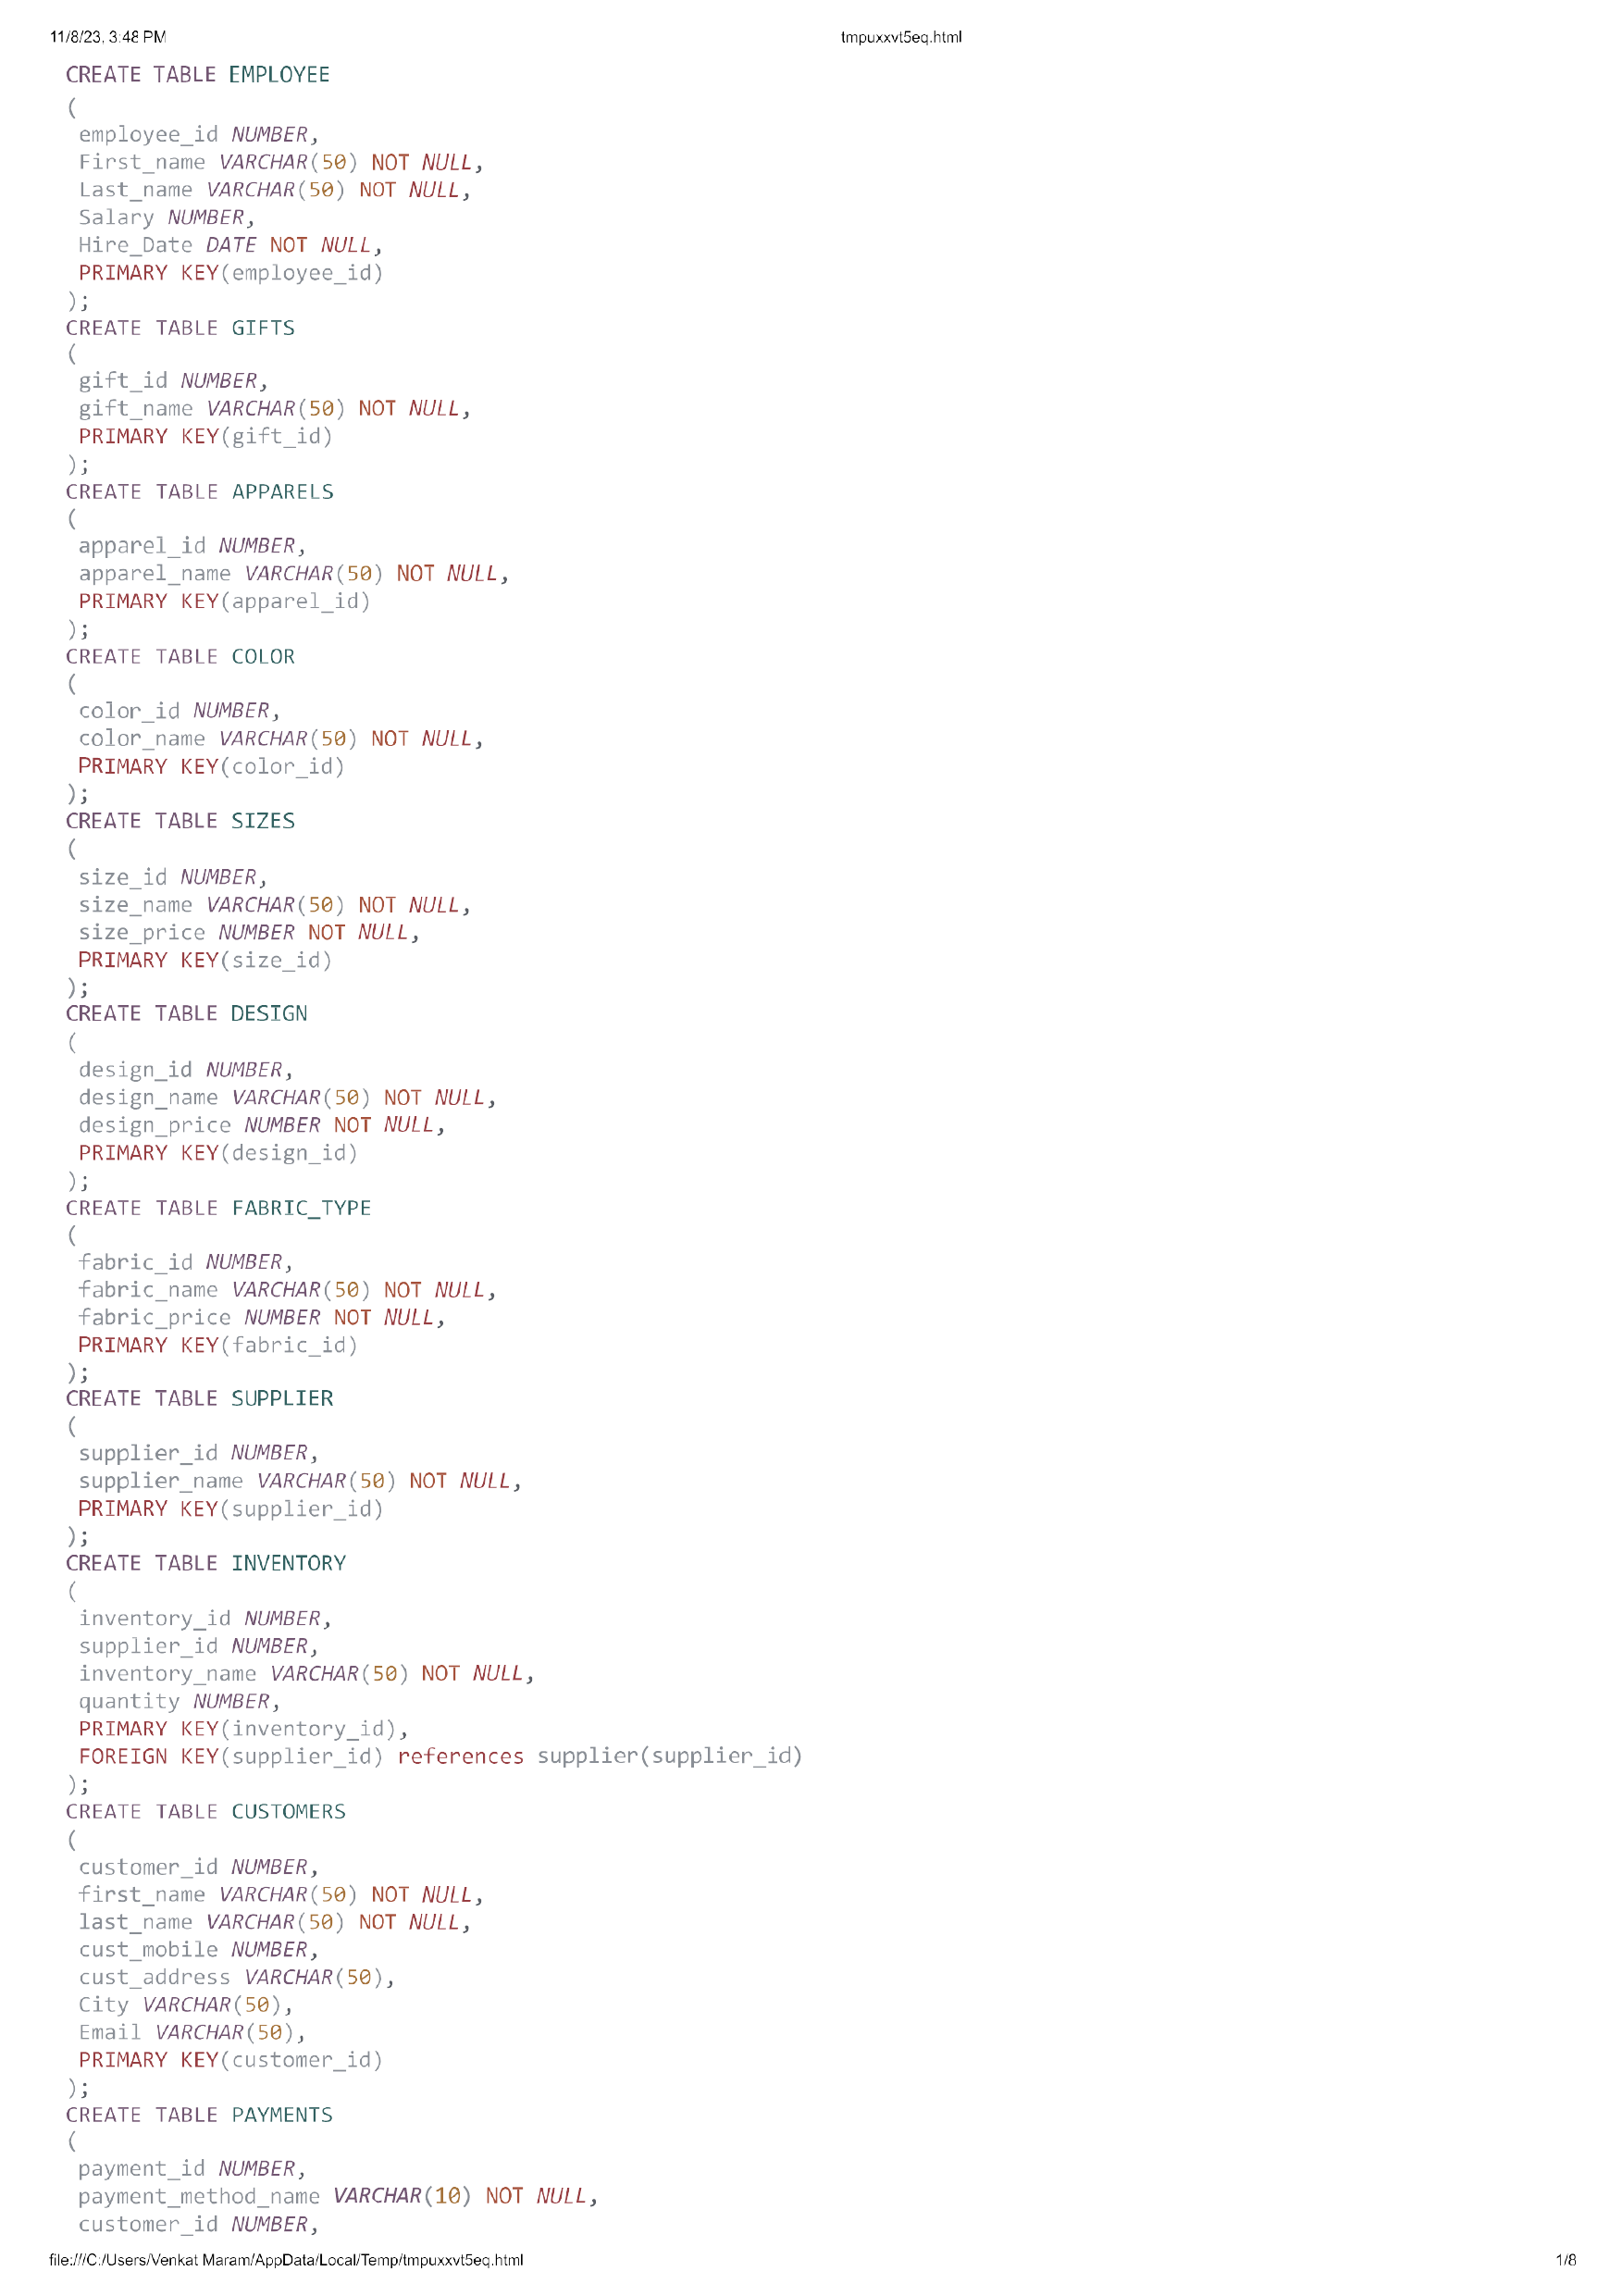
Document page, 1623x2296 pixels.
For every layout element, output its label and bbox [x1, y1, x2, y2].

picture [436, 2187, 460, 2203]
picture [80, 813, 91, 828]
picture [258, 1390, 268, 1406]
picture [143, 31, 166, 43]
picture [691, 1751, 701, 1768]
picture [232, 813, 242, 828]
picture [409, 181, 446, 197]
picture [66, 31, 104, 44]
picture [79, 1280, 103, 1297]
picture [487, 2187, 523, 2203]
picture [460, 1472, 497, 1488]
picture [283, 1555, 346, 1570]
picture [180, 1444, 394, 1520]
picture [118, 1476, 129, 1493]
picture [93, 813, 129, 828]
picture [155, 1005, 192, 1021]
picture [155, 813, 192, 828]
picture [105, 701, 355, 778]
picture [435, 1282, 471, 1297]
picture [678, 1751, 688, 1768]
picture [384, 1116, 420, 1132]
picture [155, 1476, 167, 1488]
picture [729, 1751, 739, 1763]
picture [93, 1005, 129, 1021]
picture [385, 1089, 422, 1105]
picture [93, 1555, 129, 1570]
picture [322, 1390, 333, 1406]
picture [67, 1032, 371, 1215]
picture [422, 1886, 459, 1903]
picture [422, 154, 459, 170]
picture [79, 1308, 103, 1325]
picture [360, 897, 396, 912]
picture [67, 813, 78, 828]
picture [398, 565, 435, 581]
picture [79, 1253, 103, 1270]
picture [154, 66, 191, 82]
picture [93, 1390, 129, 1406]
picture [80, 757, 91, 773]
picture [67, 66, 78, 82]
picture [358, 924, 394, 939]
picture [564, 1751, 575, 1768]
picture [67, 536, 381, 664]
picture [105, 867, 345, 972]
picture [67, 125, 409, 335]
picture [245, 1555, 280, 1570]
picture [283, 813, 294, 828]
picture [409, 1914, 446, 1930]
picture [269, 66, 316, 82]
picture [109, 31, 138, 43]
picture [80, 66, 91, 82]
picture [80, 951, 91, 967]
picture [422, 730, 459, 746]
picture [384, 1309, 420, 1325]
picture [80, 1336, 91, 1352]
picture [118, 1448, 129, 1465]
picture [93, 1500, 167, 1516]
picture [67, 1857, 409, 2122]
picture [67, 1581, 523, 1818]
picture [232, 1005, 243, 1021]
picture [67, 371, 343, 499]
picture [841, 31, 958, 45]
picture [411, 1472, 447, 1488]
picture [742, 1746, 777, 1768]
picture [232, 1390, 256, 1406]
picture [155, 1448, 167, 1460]
picture [230, 66, 266, 82]
picture [80, 1005, 91, 1021]
picture [385, 1282, 422, 1297]
picture [155, 1390, 192, 1406]
picture [271, 1005, 306, 1021]
picture [67, 1555, 78, 1570]
picture [257, 1005, 268, 1021]
picture [80, 1390, 91, 1406]
picture [80, 1500, 91, 1516]
picture [257, 813, 268, 828]
picture [93, 66, 129, 82]
picture [67, 1005, 78, 1021]
picture [1556, 2253, 1576, 2265]
picture [409, 897, 446, 912]
picture [435, 1089, 471, 1105]
picture [105, 1253, 371, 1357]
picture [67, 1390, 78, 1406]
picture [614, 1751, 626, 1763]
picture [92, 733, 103, 746]
picture [360, 400, 396, 416]
picture [537, 2188, 573, 2203]
picture [779, 1746, 790, 1763]
picture [92, 706, 103, 718]
picture [155, 1555, 192, 1570]
picture [49, 2253, 519, 2268]
picture [80, 2159, 319, 2236]
picture [447, 565, 484, 581]
picture [80, 1555, 91, 1570]
picture [372, 730, 409, 746]
picture [271, 1390, 281, 1406]
picture [409, 400, 446, 416]
